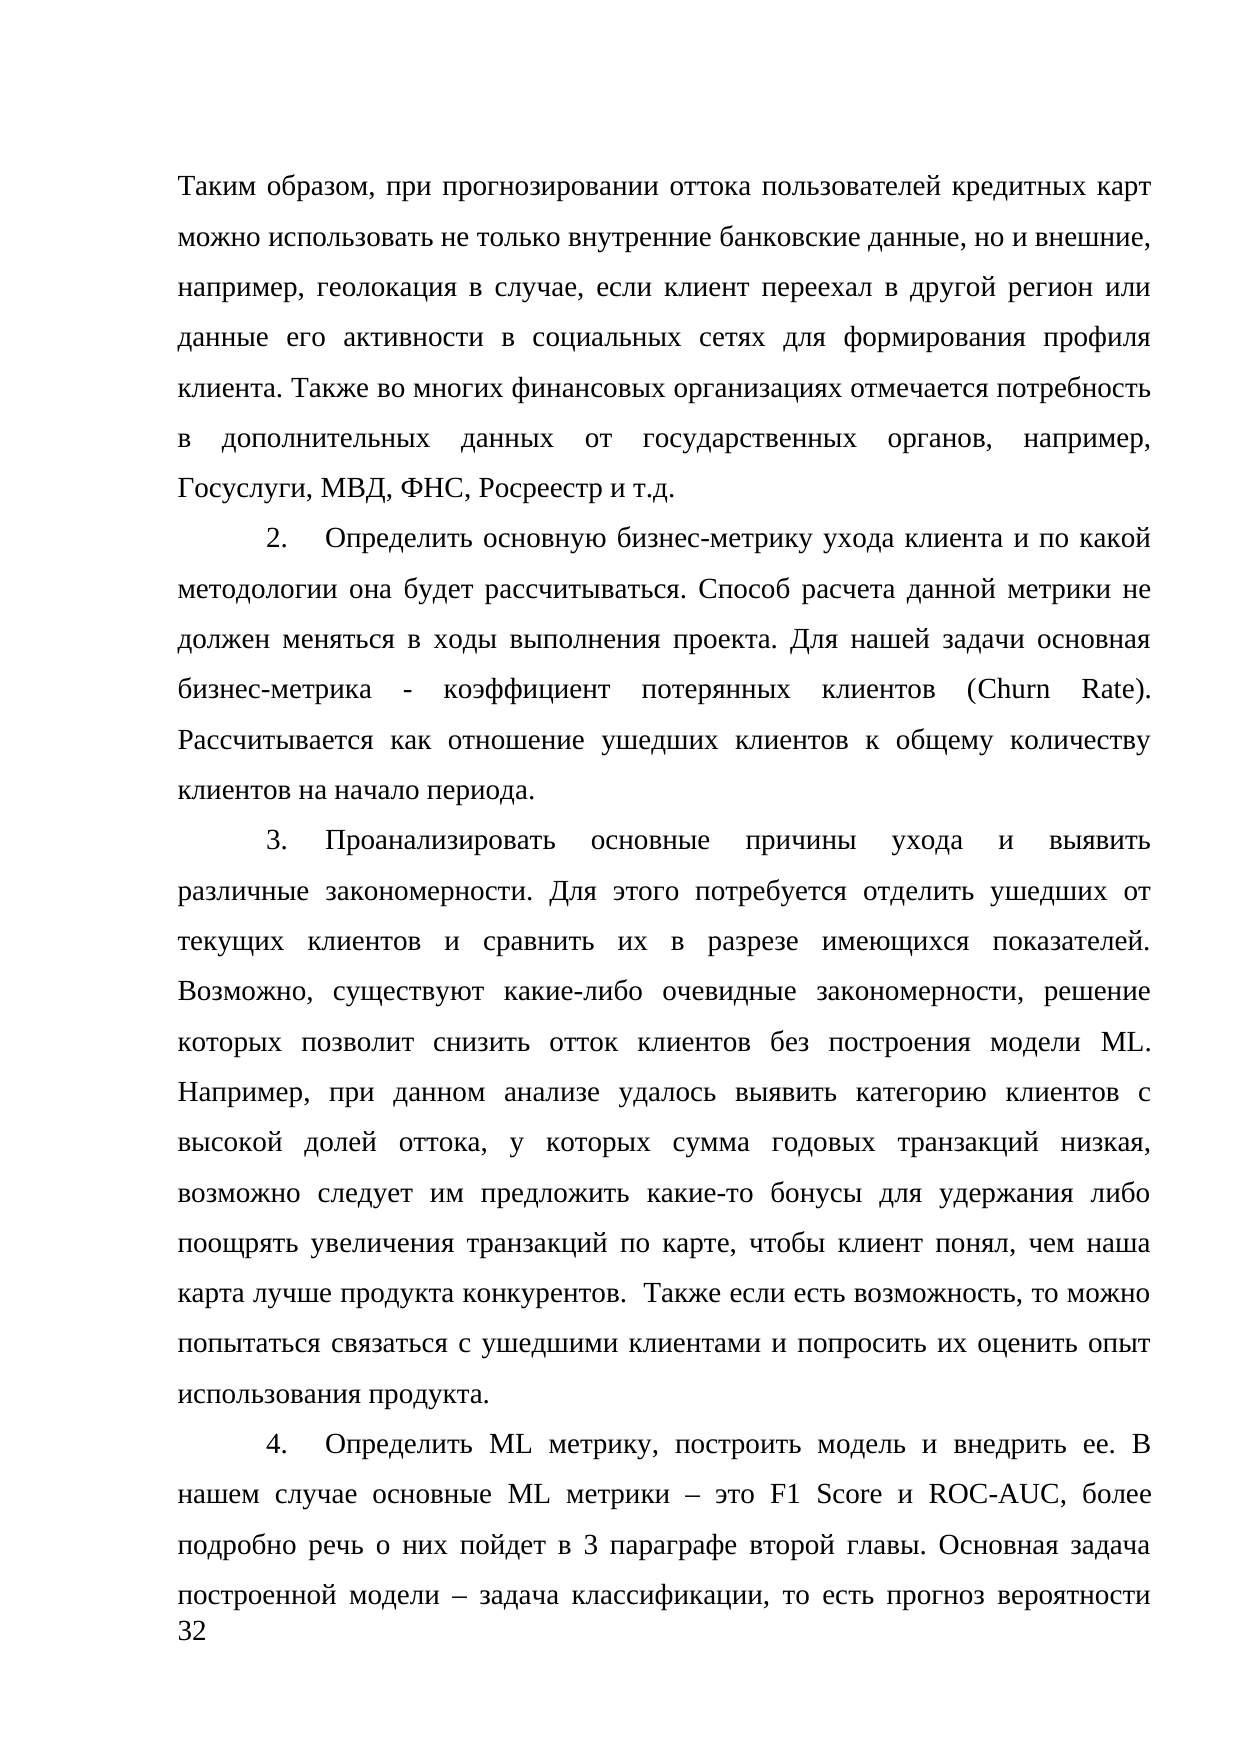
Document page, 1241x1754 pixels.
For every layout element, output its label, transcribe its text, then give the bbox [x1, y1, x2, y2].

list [177, 1426, 1152, 1611]
text Таким образом, при прогнозировании оттока пользователей кредитных карт можно использовать не только внутренние банковские данные, но и внешние, например, геолокация в случае, если клиент переехал в другой регион или данные его активности в социальных сетях для формирования профиля клиента. Также во многих финансовых организациях отмечается потребность в дополнительных данных от государственных органов, например, Госуслуги, МВД, ФНС, Росреестр и т.д. [177, 168, 1152, 504]
list Проанализировать основные причины ухода и выявить различные закономерности. Для этого потребуется отделить ушедших от текущих клиентов и сравнить их в разрезе имеющихся показателей. Возможно, существуют какие-либо очевидные закономерности, решение которых позволит снизить отток клиентов без построения модели ML. Например, при данном анализе удалось выявить категорию клиентов с высокой долей оттока, у которых сумма годовых транзакций низкая, возможно следует им предложить какие-то бонусы для удержания либо поощрять увеличения транзакций по карте, чтобы клиент понял, чем наша карта лучше продукта конкурентов. Также если есть возможность, то можно попытаться связаться с ушедшими клиентами и попросить их оценить опыт использования продукта. [177, 822, 1152, 1409]
list Определить основную бизнес-метрику ухода клиента и по какой методологии она будет рассчитываться. Способ расчета данной метрики не должен меняться в ходы выполнения проекта. Для нашей задачи основная бизнес-метрика - коэффициент потерянных клиентов (Churn Rate). Рассчитывается как отношение ушедших клиентов к общему количеству клиентов на начало периода. [177, 521, 1152, 806]
